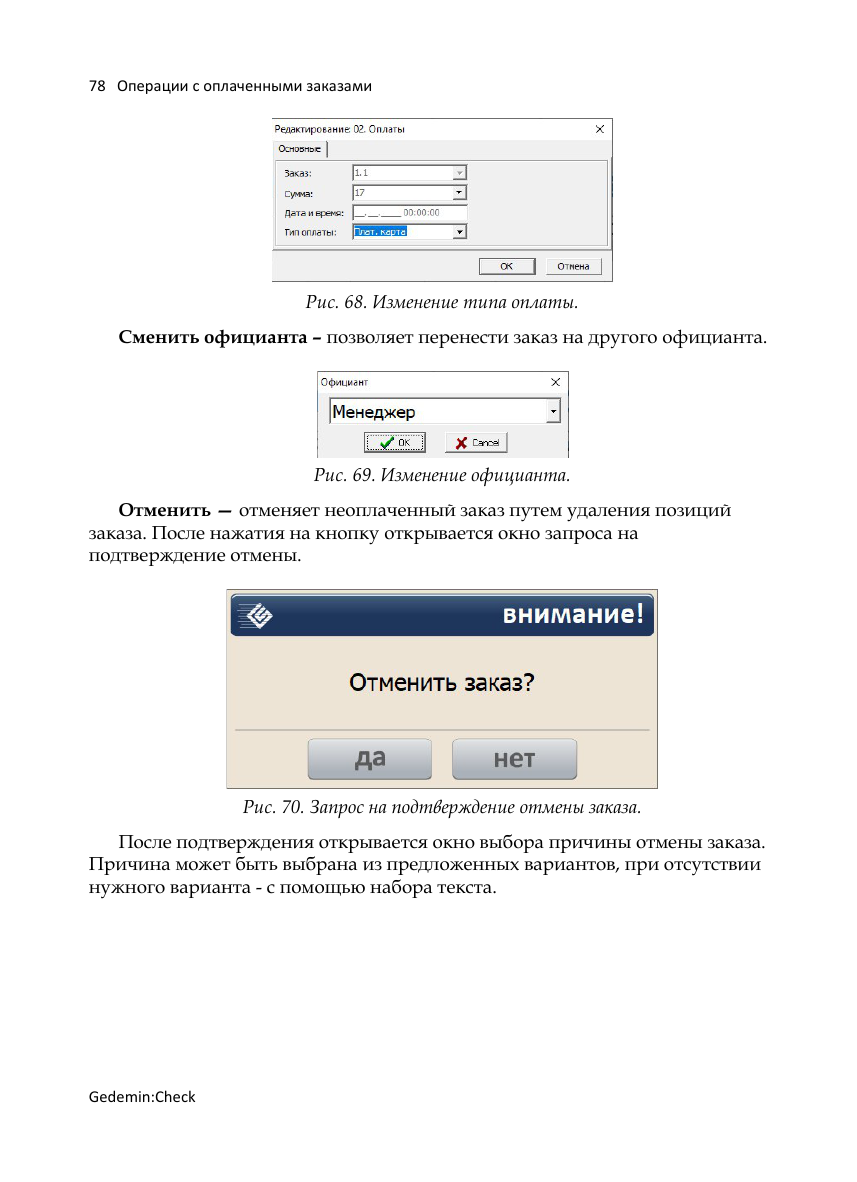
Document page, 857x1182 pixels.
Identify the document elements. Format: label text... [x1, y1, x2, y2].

text Отменить — отменяет неоплаченный заказ путем удаления позиций заказа. После нажатия на кнопку открывается окно запроса на подтверждение отмены. [89, 499, 768, 567]
picture [317, 371, 569, 458]
text После подтверждения открывается окно выбора причины отмены заказа. Причина может быть выбрана из предложенных вариантов, при отсутствии нужного варианта - с помощью набора текста. [89, 831, 768, 899]
picture [226, 589, 660, 790]
text Сменить официанта – позволяет перенести заказ на другого официанта. [89, 327, 768, 349]
text Рис. 70. Запрос на подтверждение отмены заказа. [89, 796, 768, 818]
picture [272, 118, 615, 286]
text Рис. 69. Изменение официанта. [89, 464, 768, 487]
text Рис. 68. Изменение типа оплаты. [89, 292, 768, 314]
